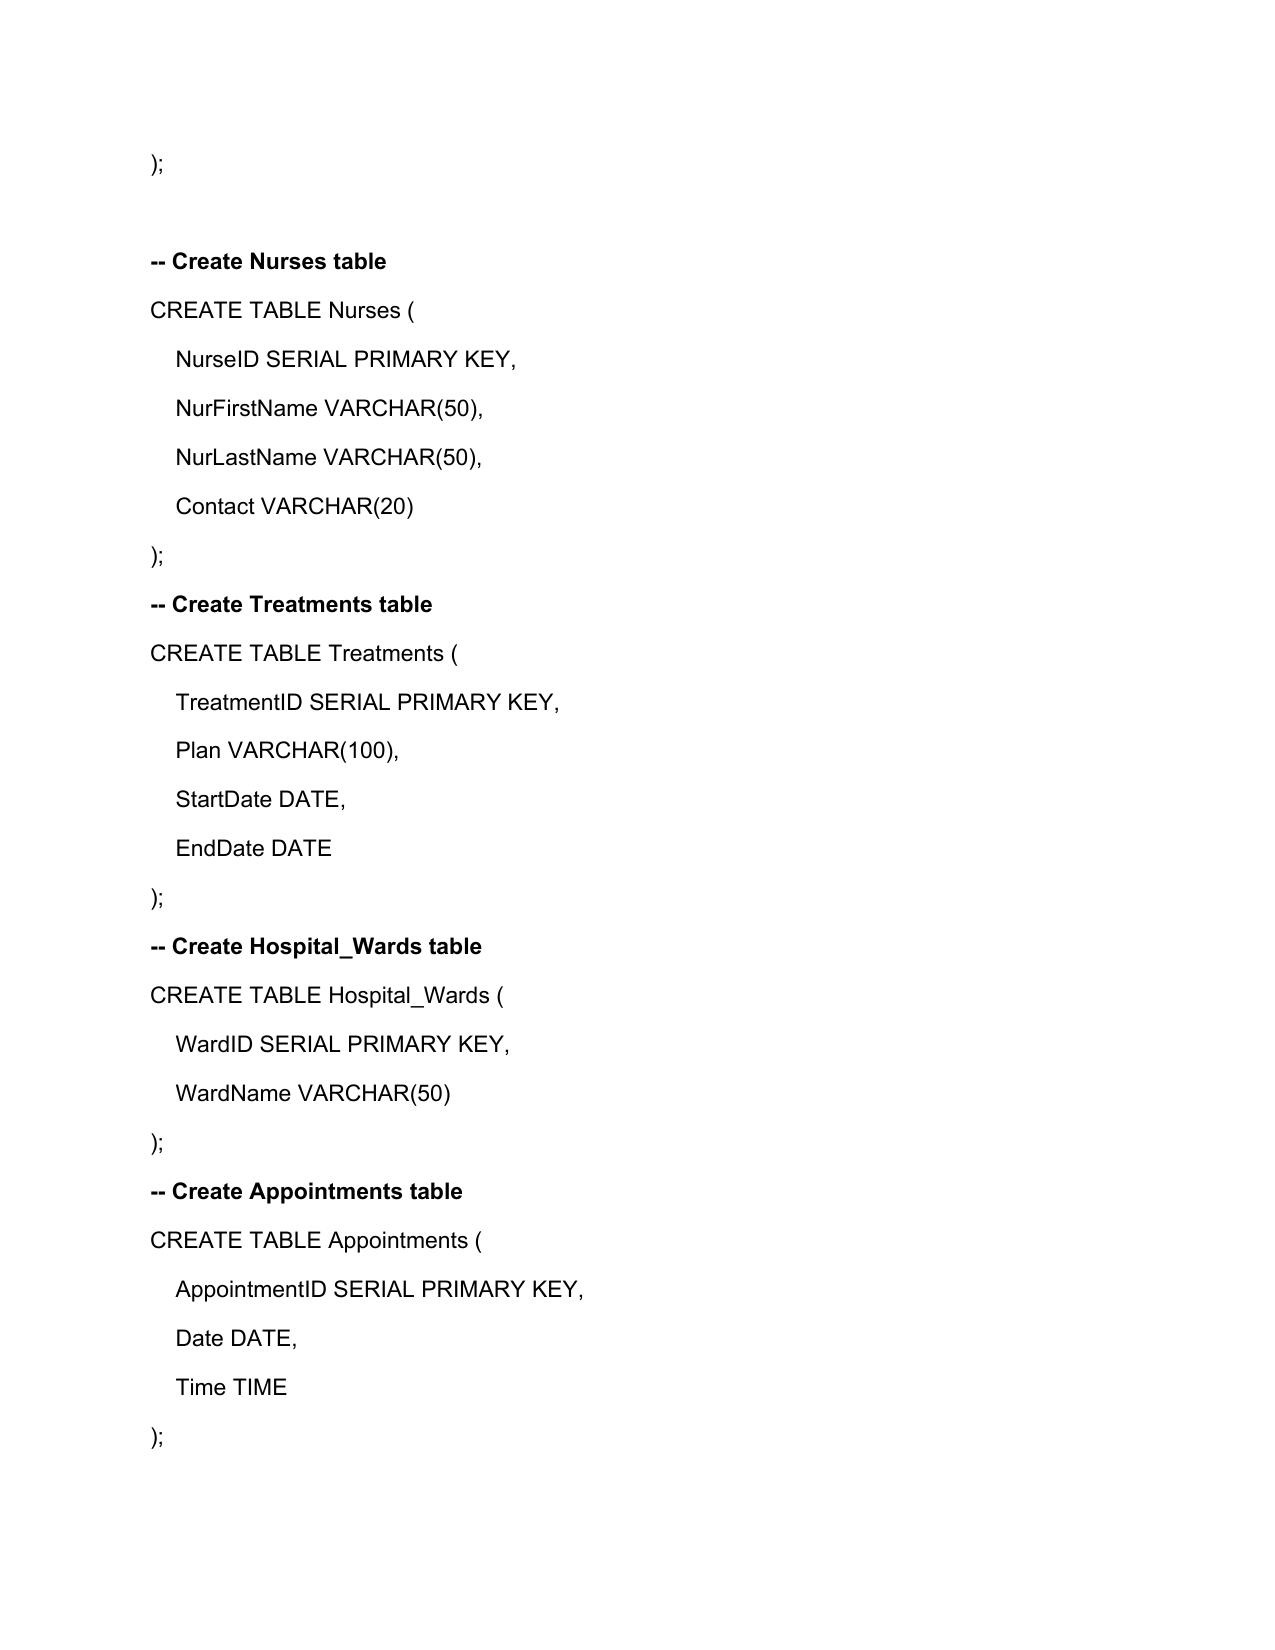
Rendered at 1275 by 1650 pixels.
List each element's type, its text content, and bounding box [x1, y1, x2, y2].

text Contact VARCHAR(20) [150, 493, 1125, 519]
text NurseID SERIAL PRIMARY KEY, [150, 346, 1125, 372]
text Plan VARCHAR(100), [150, 737, 1125, 764]
text NurFirstName VARCHAR(50), [150, 395, 1125, 421]
text CREATE TABLE Nurses ( [150, 297, 1125, 323]
text CREATE TABLE Hospital_Wards ( [150, 982, 1125, 1009]
text NurLastName VARCHAR(50), [150, 444, 1125, 470]
text -- Create Treatments table [150, 591, 1125, 617]
text ); [150, 542, 1125, 568]
text WardID SERIAL PRIMARY KEY, [150, 1031, 1125, 1058]
text TreatmentID SERIAL PRIMARY KEY, [150, 688, 1125, 715]
text CREATE TABLE Appointments ( [150, 1227, 1125, 1253]
text -- Create Hospital_Wards table [150, 933, 1125, 960]
text StartDate DATE, [150, 786, 1125, 813]
text WardName VARCHAR(50) [150, 1080, 1125, 1107]
text ); [150, 884, 1125, 911]
text ); [150, 1129, 1125, 1156]
text -- Create Nurses table [150, 248, 1125, 274]
text Time TIME [150, 1374, 1125, 1400]
text ); [150, 1423, 1125, 1449]
text EndDate DATE [150, 835, 1125, 862]
text Date DATE, [150, 1325, 1125, 1351]
text -- Create Appointments table [150, 1178, 1125, 1204]
text CREATE TABLE Treatments ( [150, 639, 1125, 666]
text ); [150, 150, 1125, 176]
text AppointmentID SERIAL PRIMARY KEY, [150, 1276, 1125, 1302]
